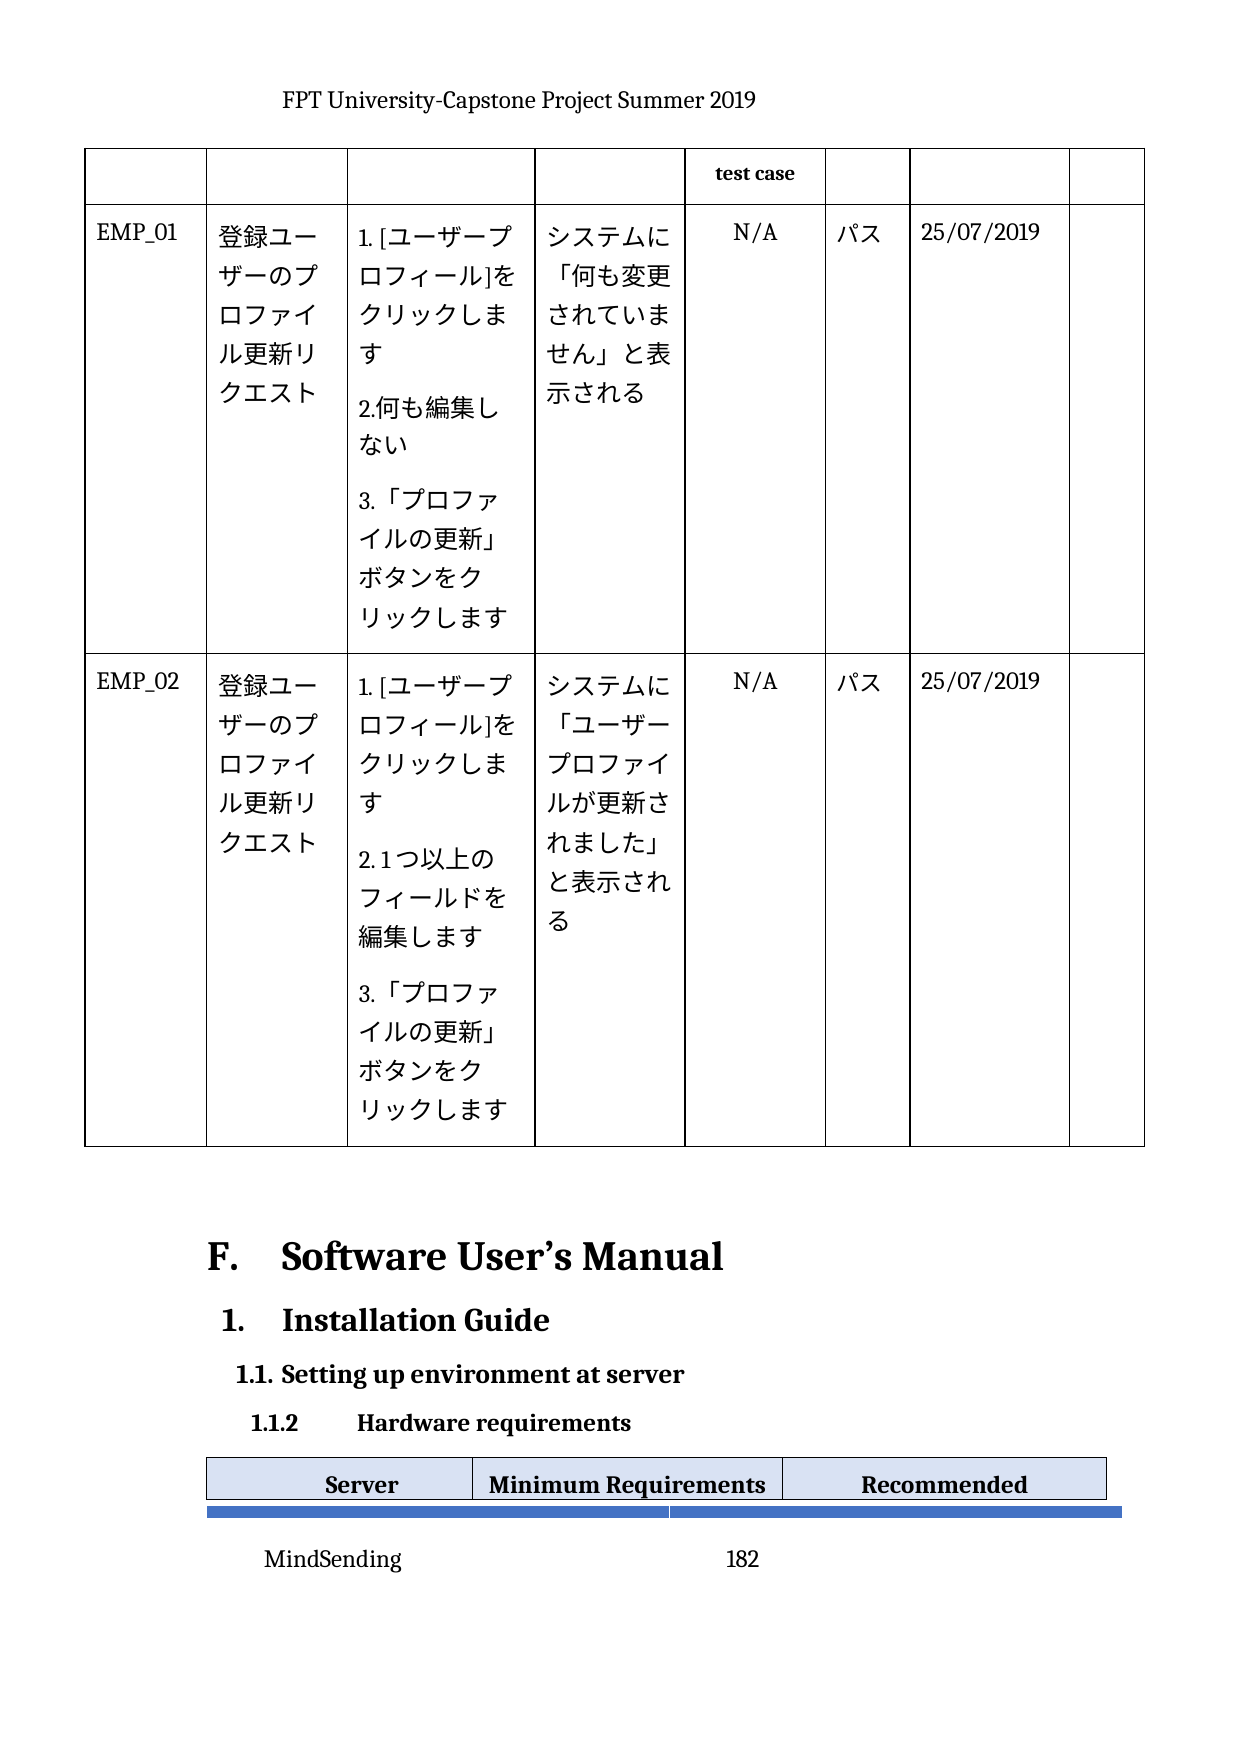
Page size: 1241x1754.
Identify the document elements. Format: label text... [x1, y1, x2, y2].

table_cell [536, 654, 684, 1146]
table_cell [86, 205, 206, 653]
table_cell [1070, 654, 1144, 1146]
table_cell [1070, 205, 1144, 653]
subtitle Setting up environment at server [206, 1359, 1122, 1390]
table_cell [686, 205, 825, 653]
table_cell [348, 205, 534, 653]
subtitle Software User’s Manual [207, 1233, 1122, 1281]
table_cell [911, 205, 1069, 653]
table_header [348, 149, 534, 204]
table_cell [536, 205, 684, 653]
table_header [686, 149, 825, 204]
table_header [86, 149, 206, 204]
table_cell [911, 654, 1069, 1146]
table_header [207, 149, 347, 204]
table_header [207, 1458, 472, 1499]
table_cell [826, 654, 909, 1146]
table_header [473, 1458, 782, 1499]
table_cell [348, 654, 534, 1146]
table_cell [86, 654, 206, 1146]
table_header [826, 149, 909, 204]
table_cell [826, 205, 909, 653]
subtitle Installation Guide [207, 1301, 1122, 1339]
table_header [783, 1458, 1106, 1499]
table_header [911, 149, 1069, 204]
subtitle Hardware requirements [206, 1409, 1122, 1438]
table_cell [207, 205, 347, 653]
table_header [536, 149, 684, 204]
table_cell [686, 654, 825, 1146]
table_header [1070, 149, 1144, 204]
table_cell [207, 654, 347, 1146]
